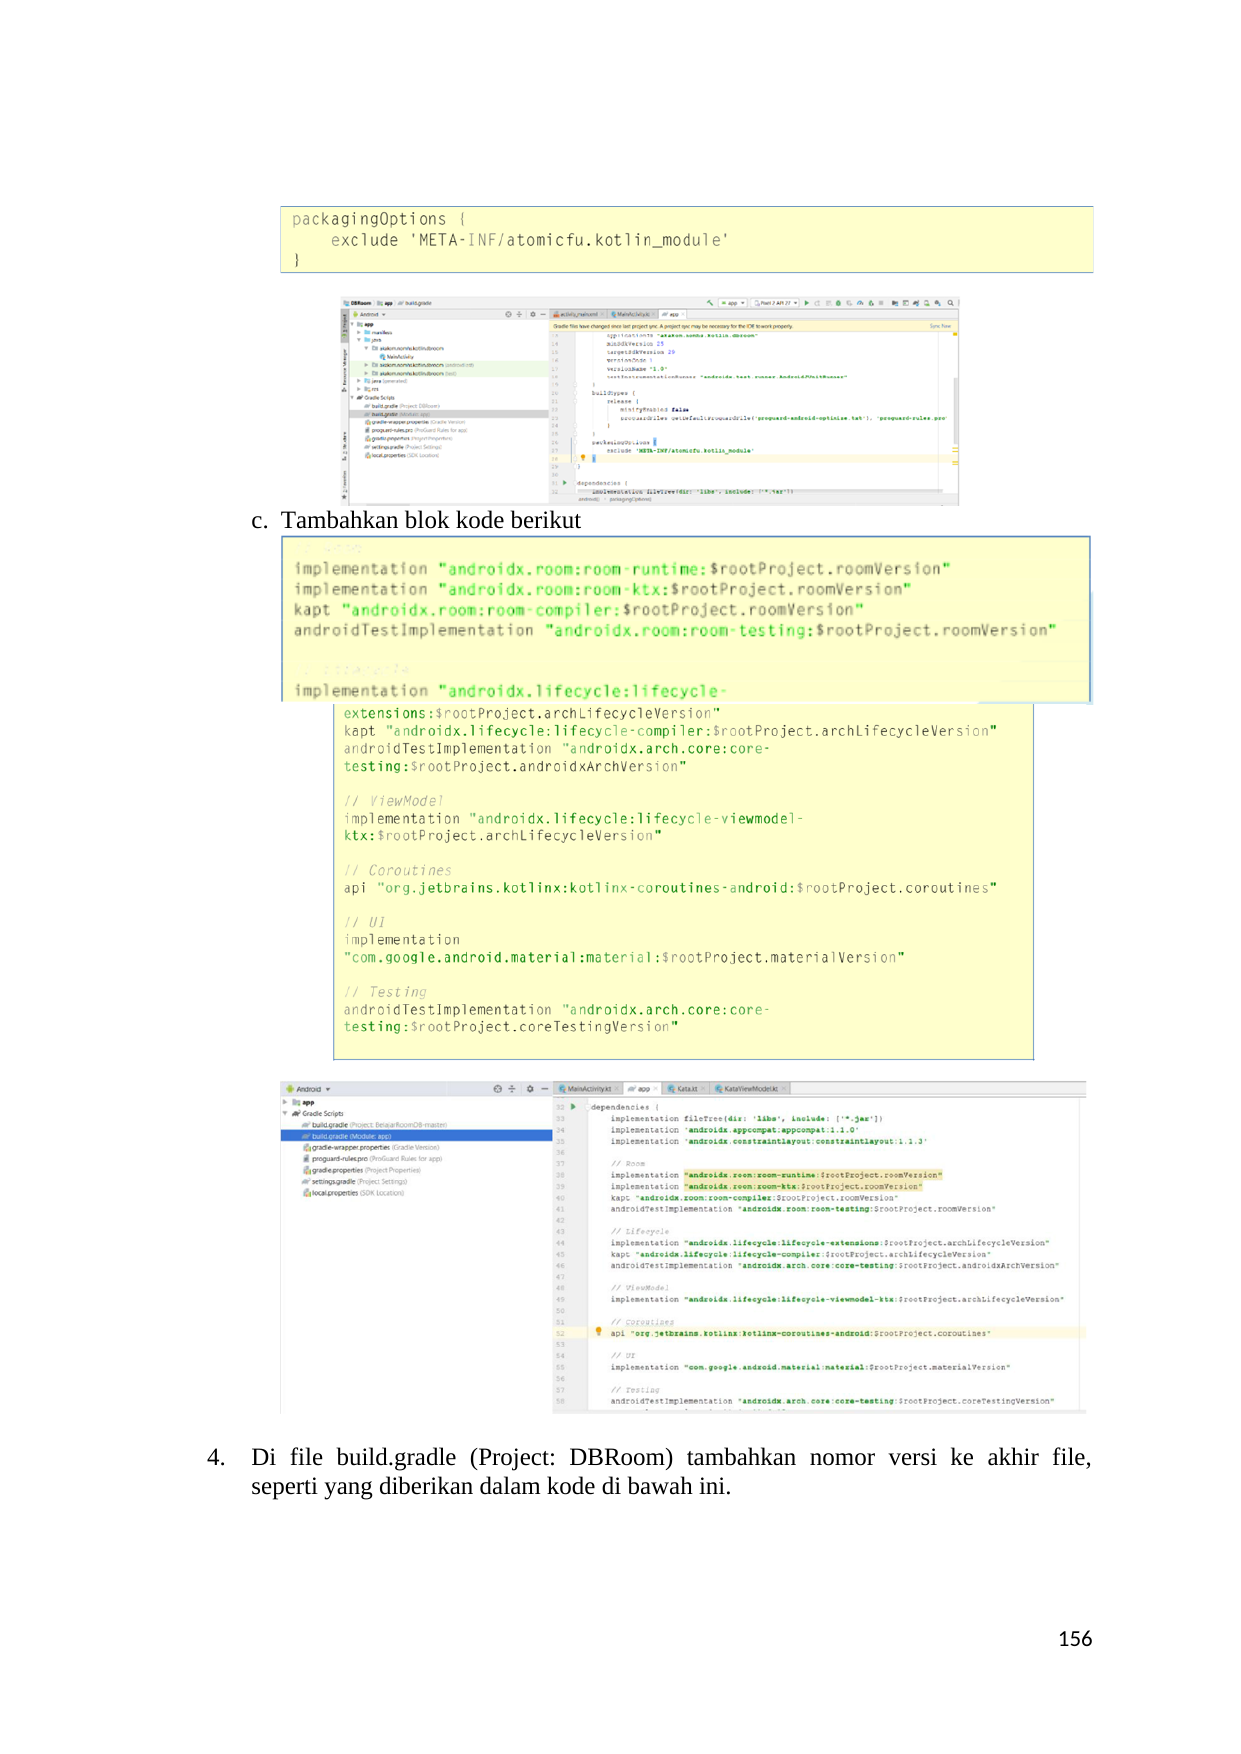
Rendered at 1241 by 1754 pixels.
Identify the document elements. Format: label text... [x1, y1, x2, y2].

list Tambahkan blok kode berikut [251, 505, 1092, 534]
picture [280, 533, 1094, 1414]
picture [280, 206, 1094, 506]
list Di file build.gradle (Project: DBRoom) tambahkan nomor versi ke akhir file, seperti yang diberikan dalam kode di bawah ini. [207, 1442, 1092, 1500]
